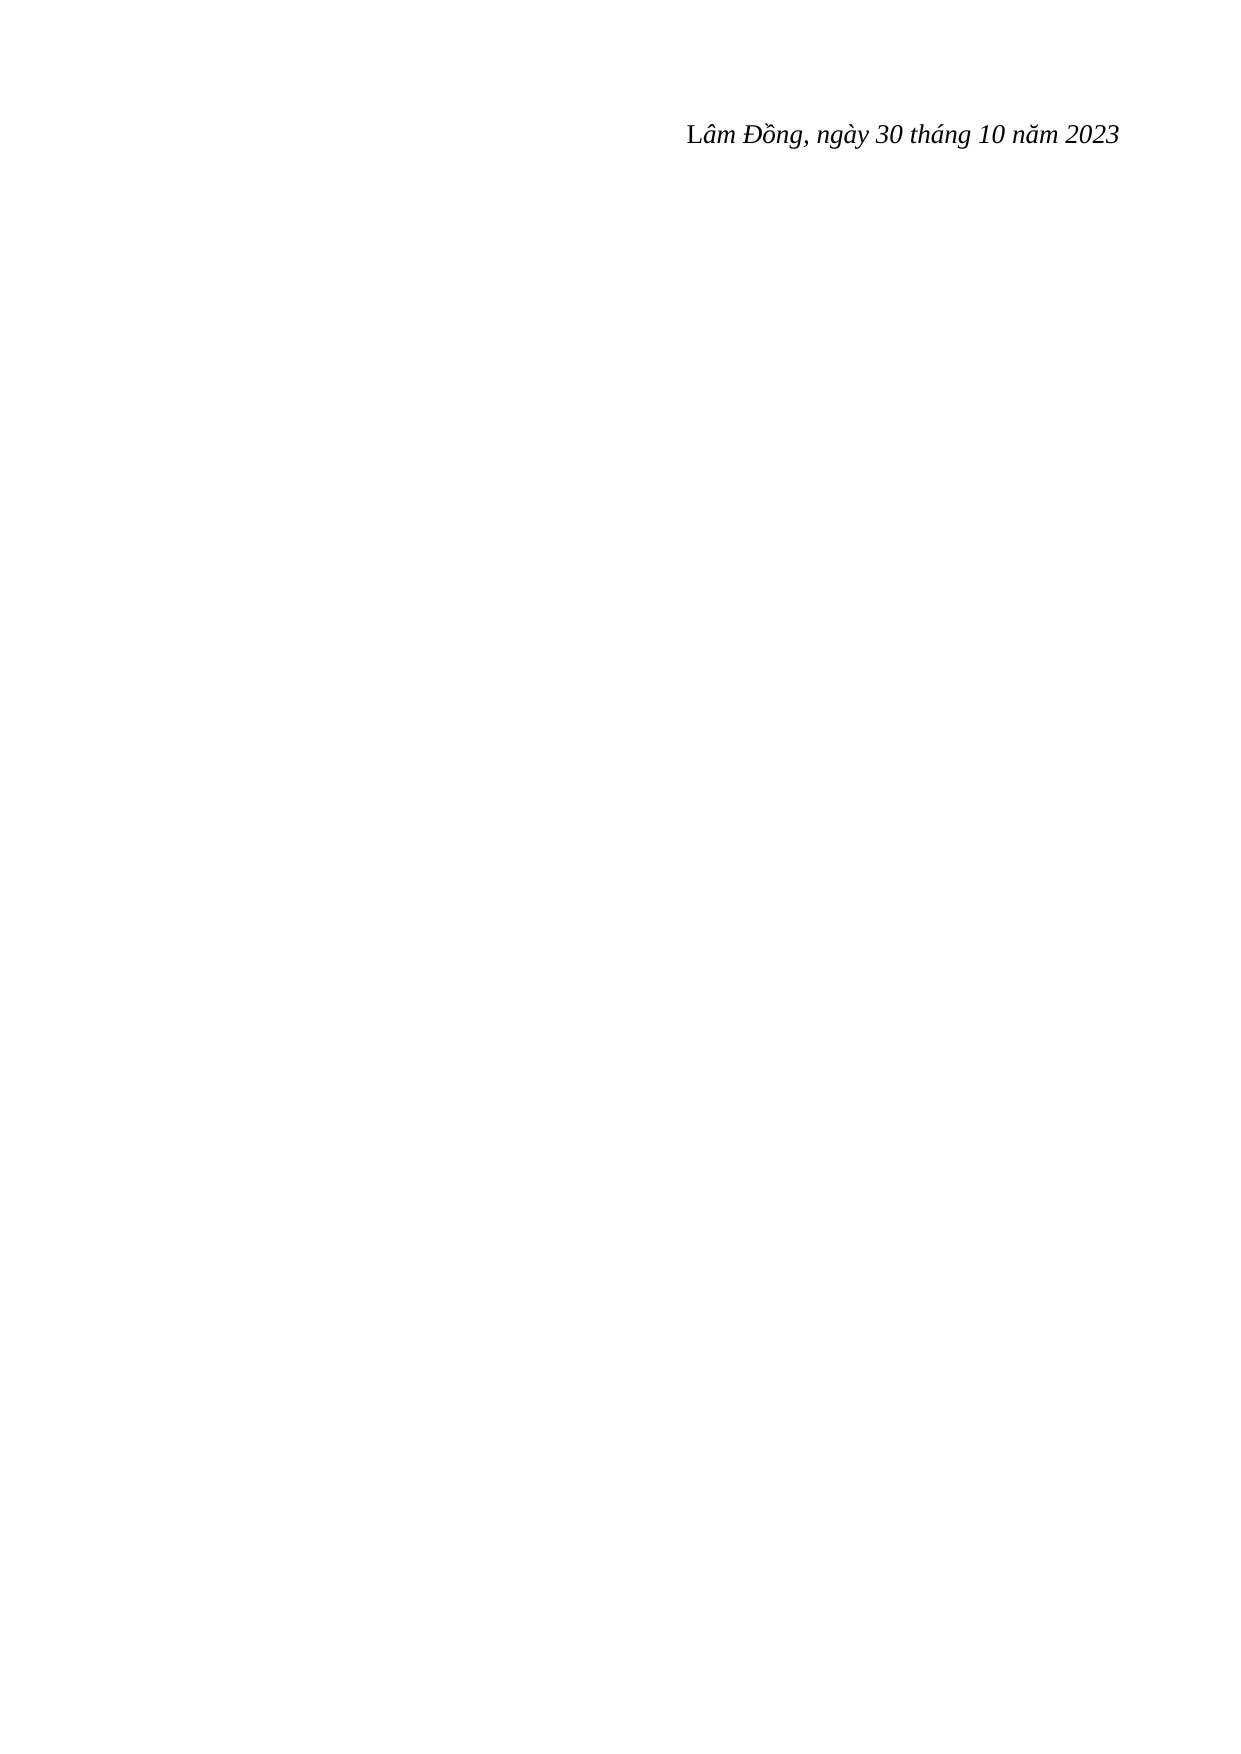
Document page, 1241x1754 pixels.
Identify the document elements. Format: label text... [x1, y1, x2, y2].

text Lâm Đồng, ngày 30 tháng 10 năm 2023 [177, 118, 1122, 149]
